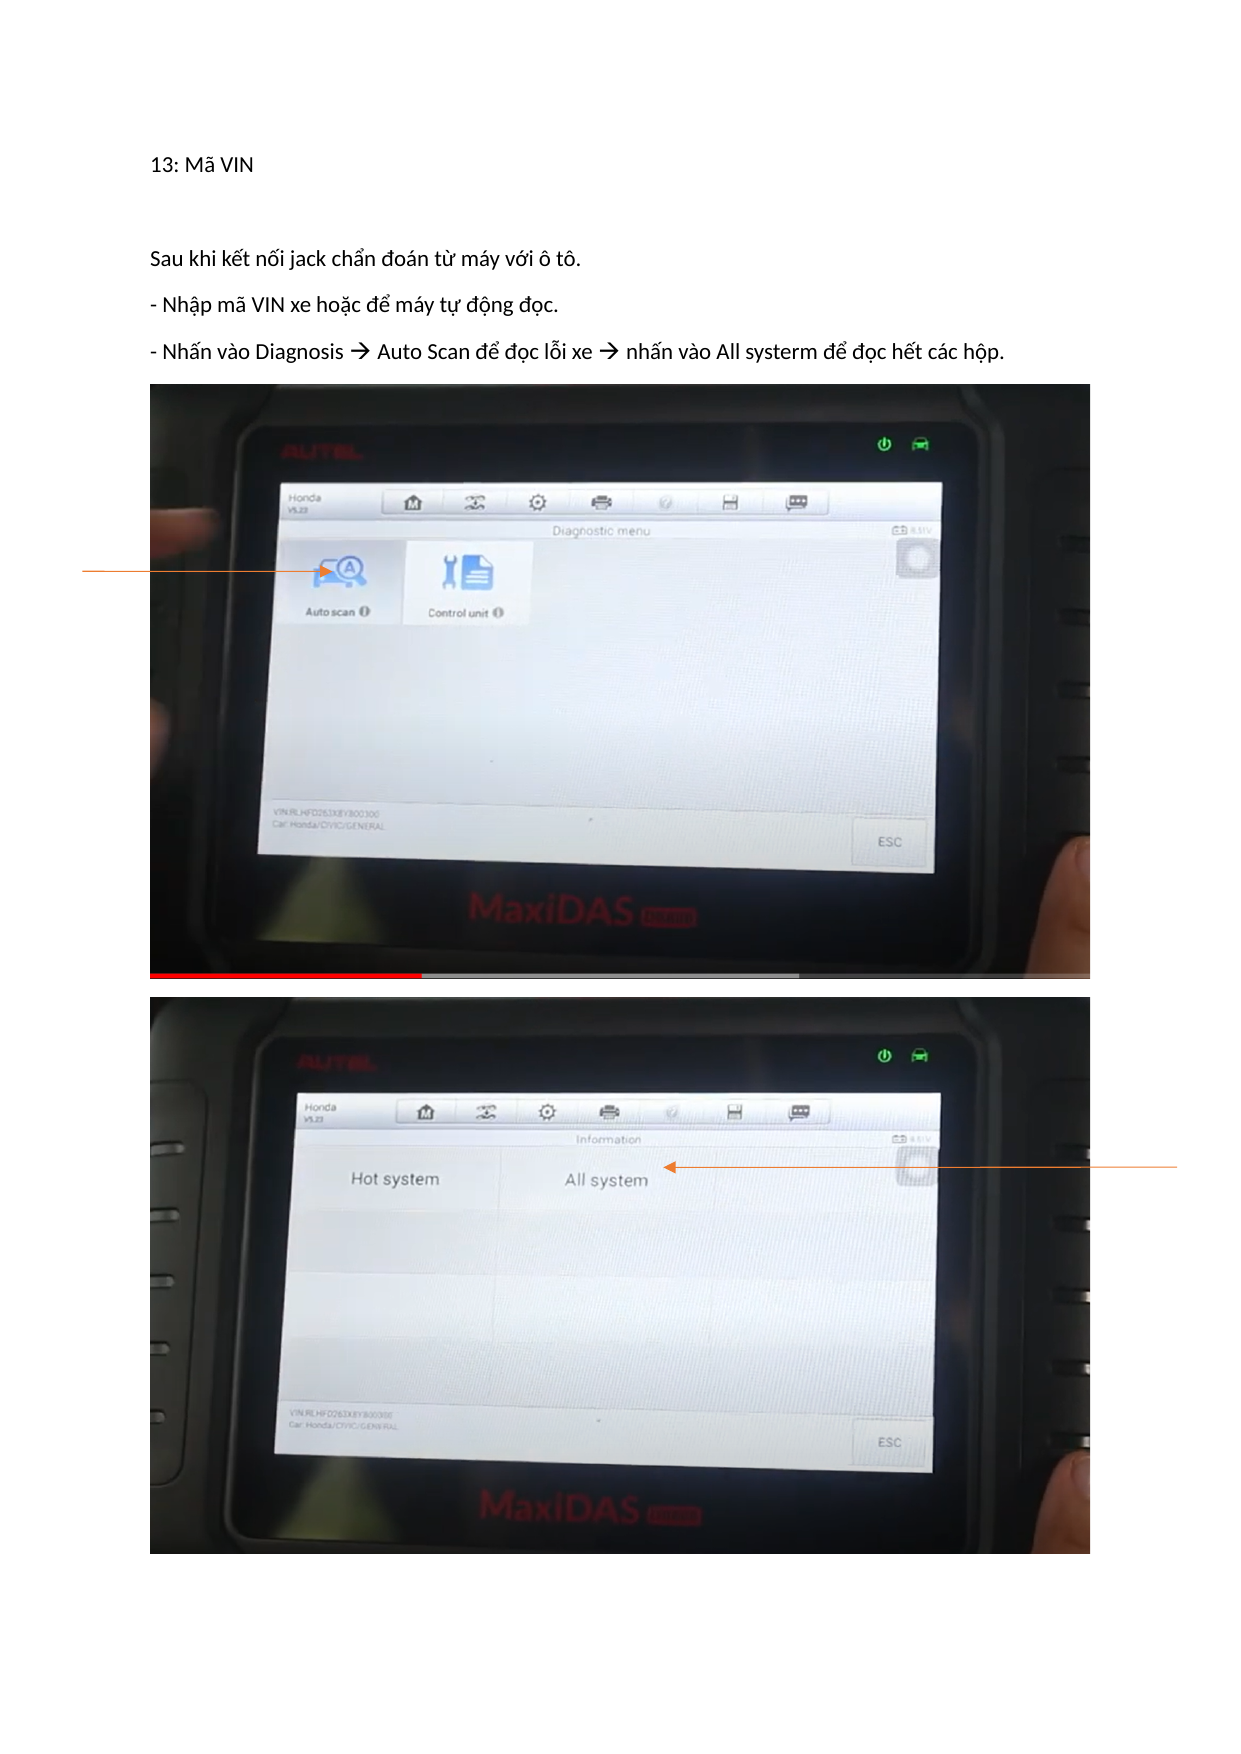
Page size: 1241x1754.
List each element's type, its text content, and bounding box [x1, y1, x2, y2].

text Sau khi kết nối jack chẩn đoán từ máy với ô tô. [150, 244, 1090, 272]
text 13: Mã VIN [150, 150, 1090, 178]
text - Nhập mã VIN xe hoặc để máy tự động đọc. [150, 291, 1090, 319]
picture [150, 997, 1091, 1554]
text - Nhấn vào Diagnosis Auto Scan để đọc lỗi xe nhấn vào All systerm để đọc hết các hộp. [150, 337, 1090, 366]
picture [150, 384, 1091, 979]
